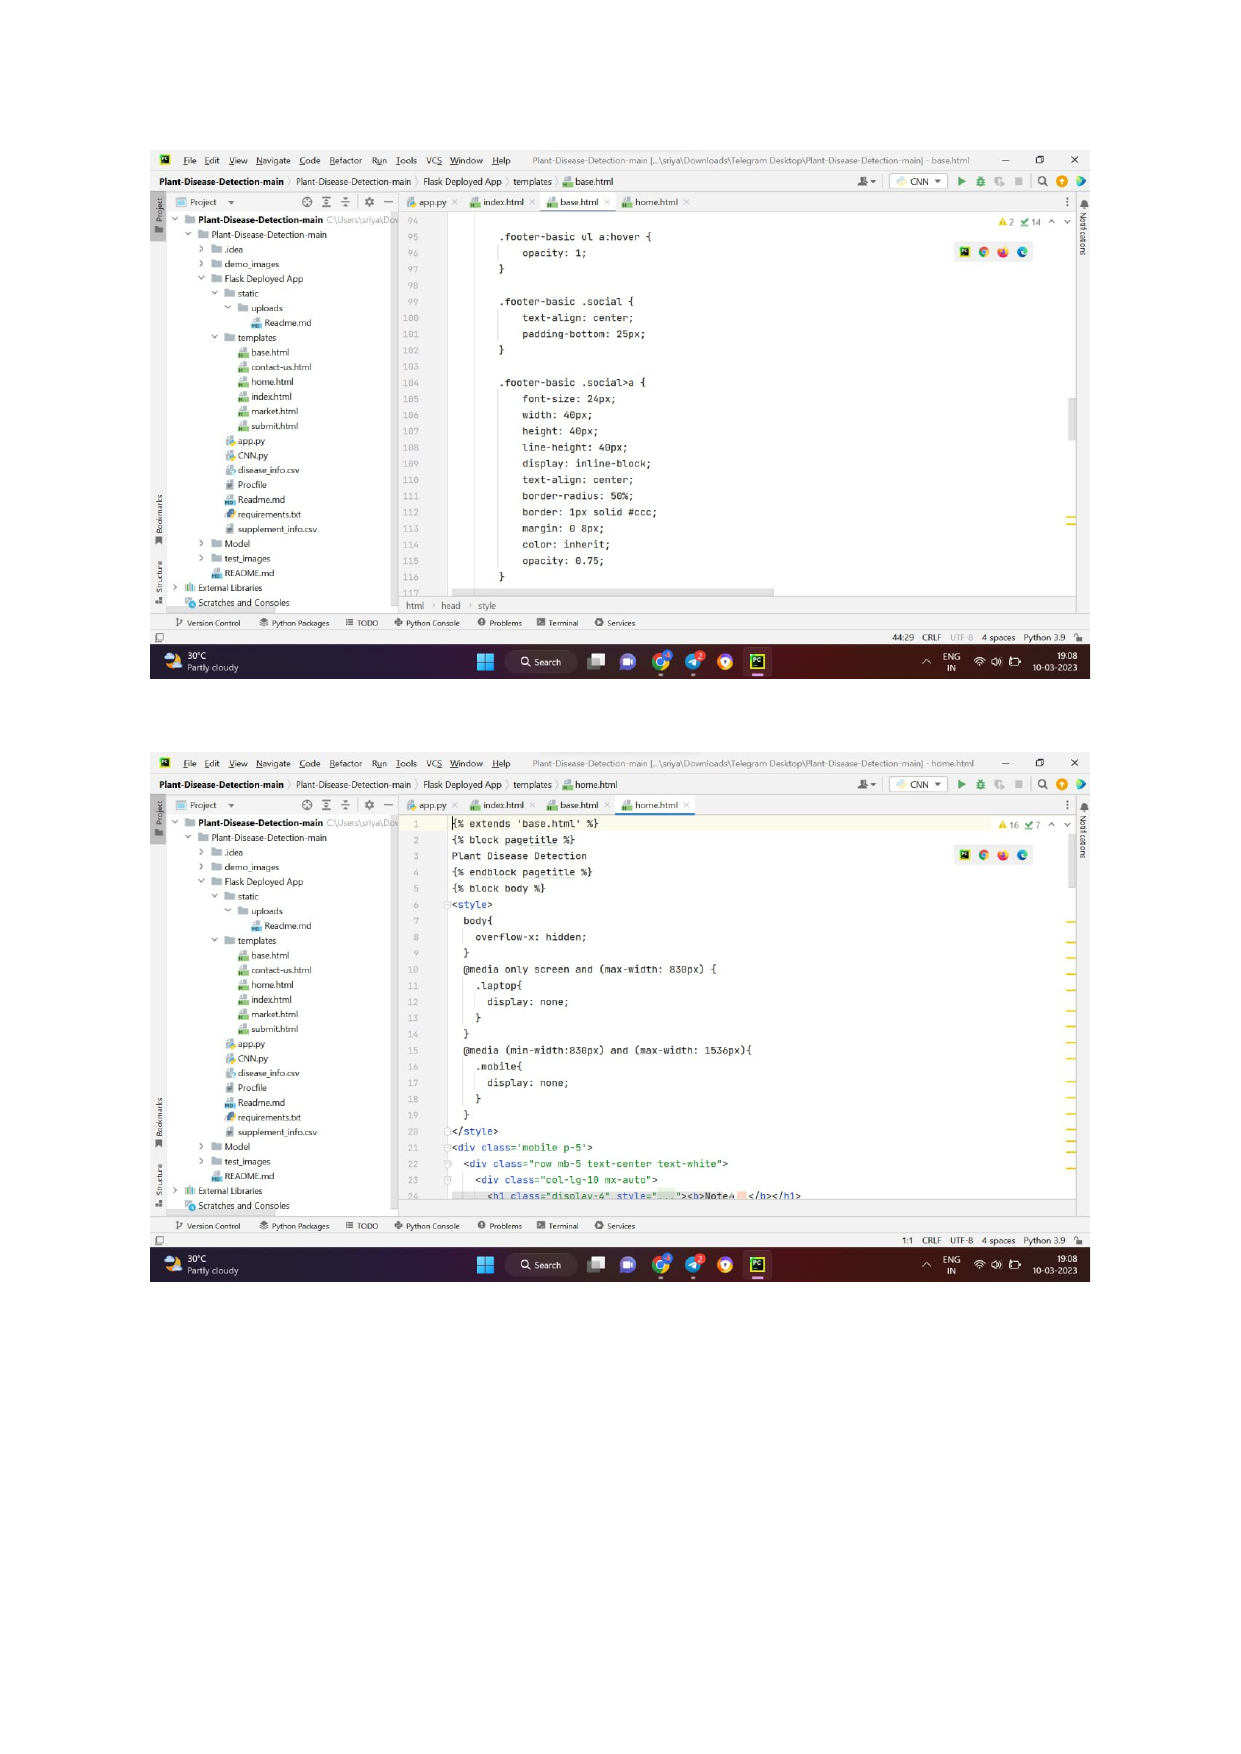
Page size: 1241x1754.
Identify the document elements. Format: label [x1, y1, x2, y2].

picture [150, 150, 1091, 679]
picture [150, 752, 1091, 1282]
